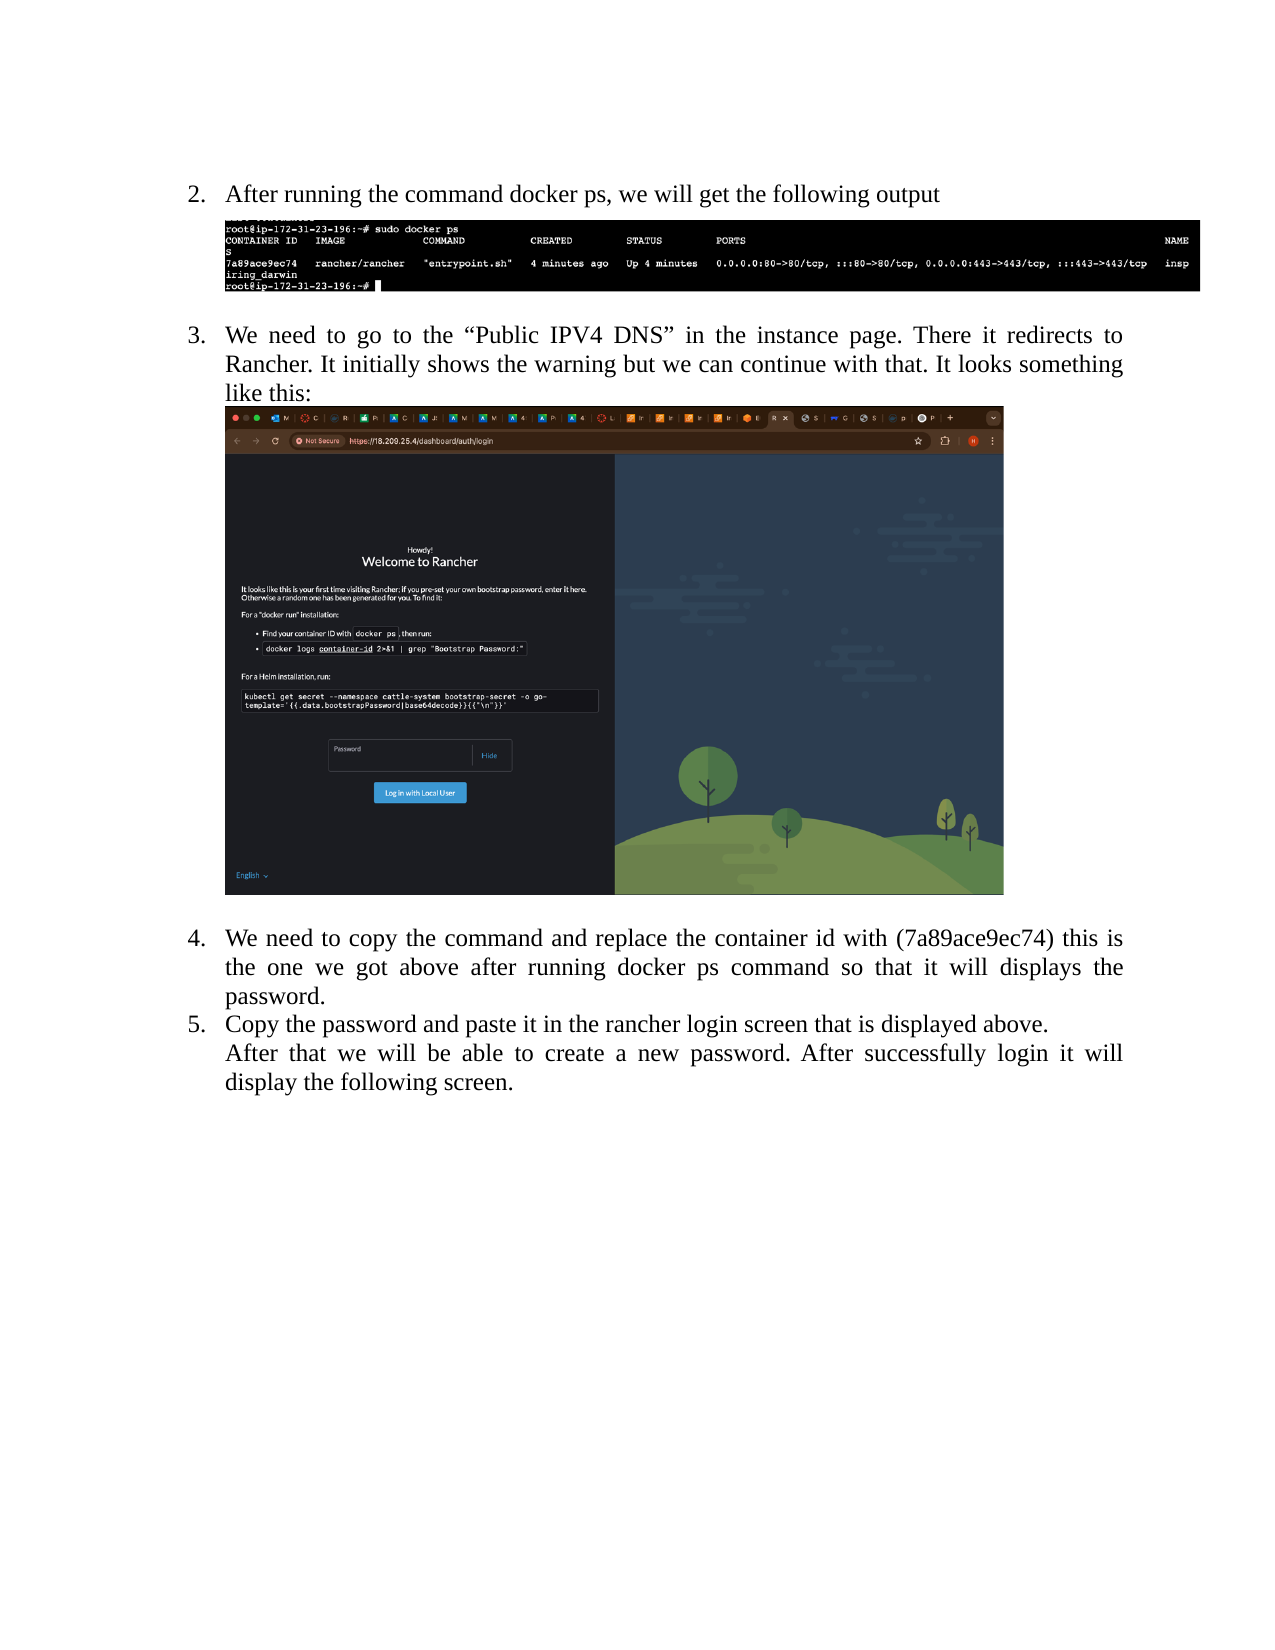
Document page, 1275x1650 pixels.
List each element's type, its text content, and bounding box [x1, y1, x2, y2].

picture [225, 406, 1004, 895]
picture [225, 220, 1200, 292]
list After that we will be able to create a new password. After successfully login it will display the following screen. [225, 1038, 1125, 1096]
list We need to copy the command and replace the container id with (7a89ace9ec74) this is the one we got above after running docker ps command so that it will displays the password. [187, 923, 1125, 1009]
list Copy the password and paste it in the rancher login screen that is displayed above. [187, 1009, 1125, 1038]
list After running the command docker ps, we will get the following output [187, 179, 1125, 207]
list We need to go to the “Public IPV4 DNS” in the instance page. There it redirects to Rancher. It initially shows the warning but we can continue with that. It looks something like this: [187, 321, 1125, 407]
